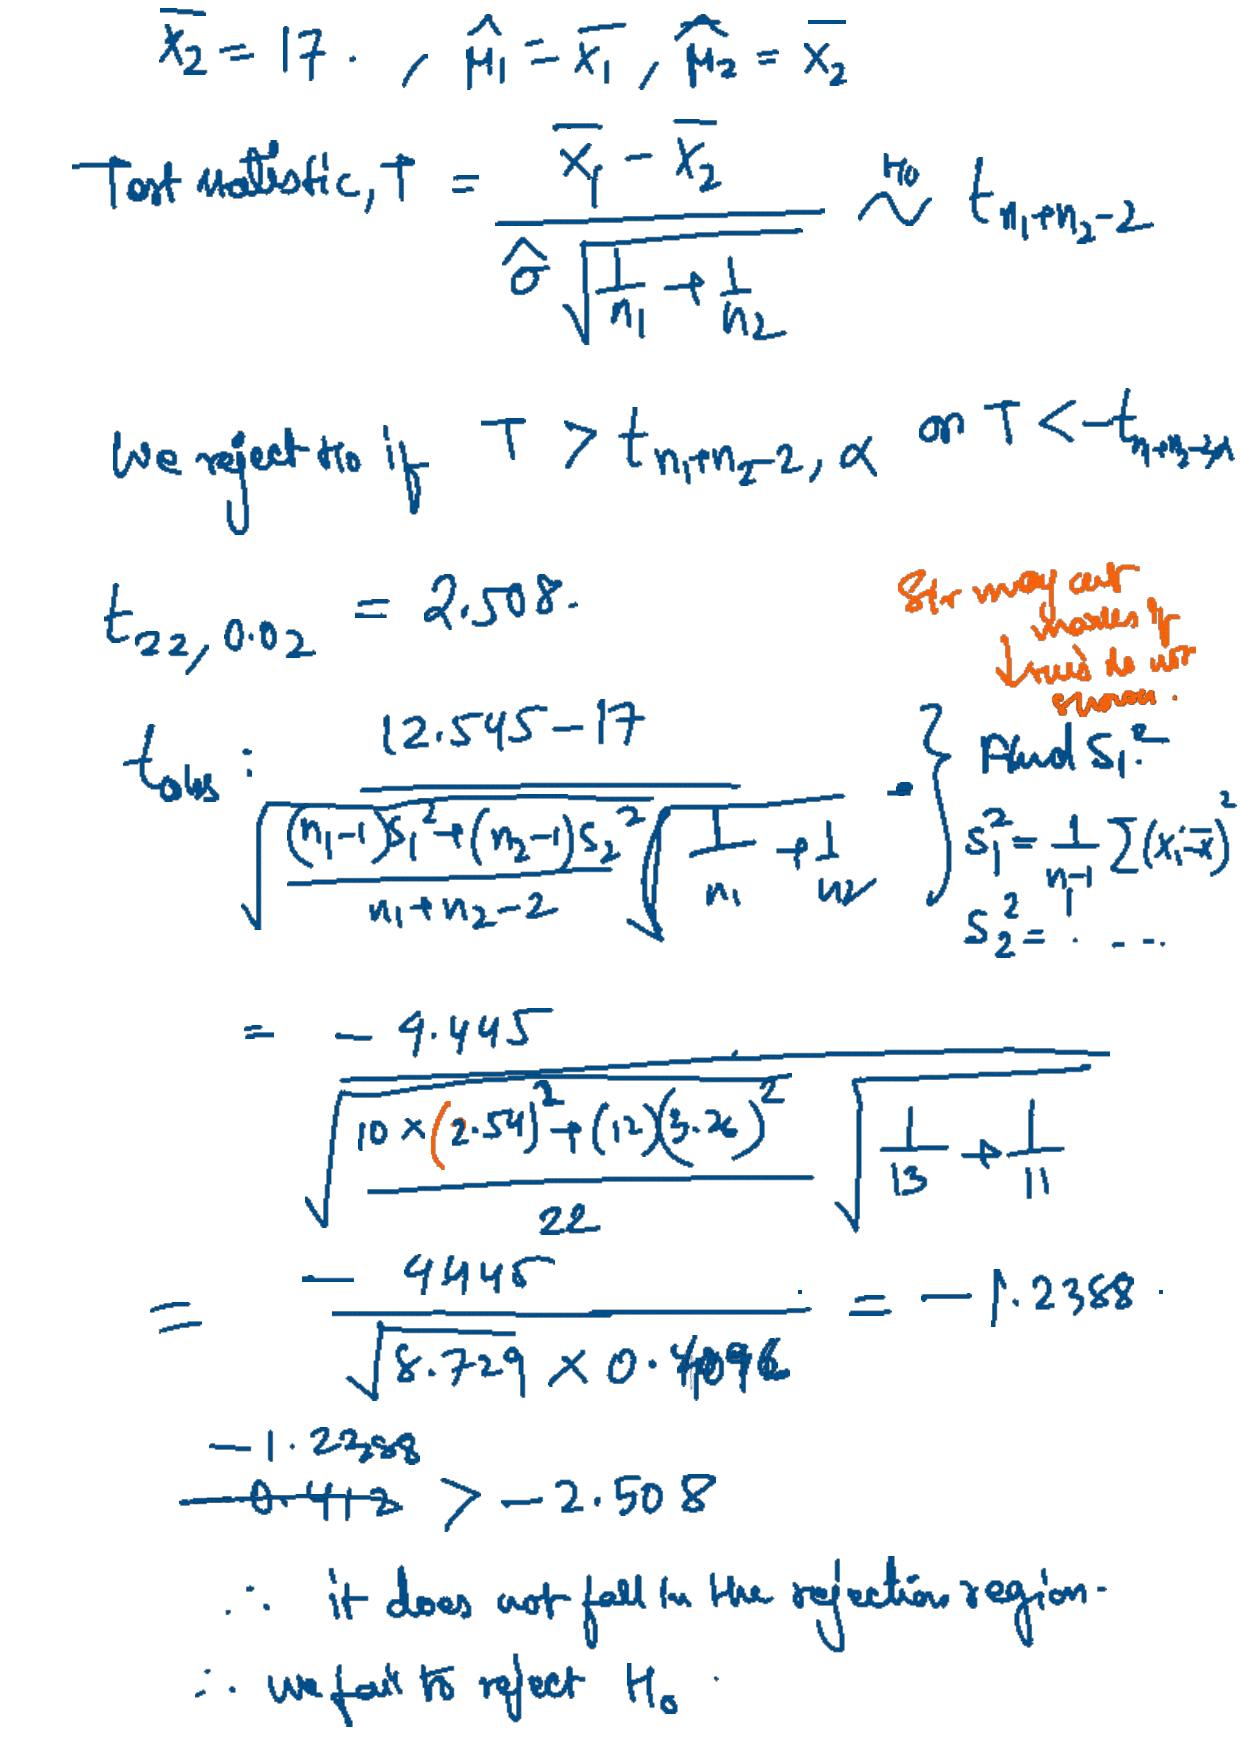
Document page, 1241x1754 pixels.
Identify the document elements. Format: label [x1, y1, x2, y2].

picture [179, 1478, 481, 1532]
picture [72, 140, 415, 214]
picture [991, 1269, 1134, 1327]
picture [159, 24, 254, 75]
picture [160, 8, 206, 16]
picture [355, 599, 390, 618]
picture [481, 418, 526, 460]
picture [919, 388, 1235, 469]
picture [969, 157, 1154, 244]
picture [804, 43, 847, 86]
picture [283, 26, 356, 81]
picture [424, 574, 578, 630]
picture [858, 153, 932, 226]
picture [404, 1254, 555, 1295]
picture [502, 228, 803, 345]
picture [224, 619, 316, 658]
picture [113, 425, 429, 535]
picture [501, 1474, 716, 1516]
picture [209, 1427, 420, 1465]
picture [135, 631, 209, 675]
picture [332, 1307, 812, 1401]
picture [123, 562, 1237, 958]
picture [104, 583, 133, 643]
picture [302, 1275, 354, 1282]
picture [466, 14, 779, 90]
picture [195, 1556, 1107, 1727]
picture [305, 1008, 1110, 1235]
picture [452, 175, 479, 193]
picture [849, 1295, 892, 1316]
picture [921, 1293, 972, 1302]
picture [808, 20, 846, 24]
picture [150, 1302, 202, 1334]
picture [244, 1025, 274, 1039]
picture [495, 119, 825, 226]
picture [564, 407, 877, 486]
picture [402, 54, 428, 88]
